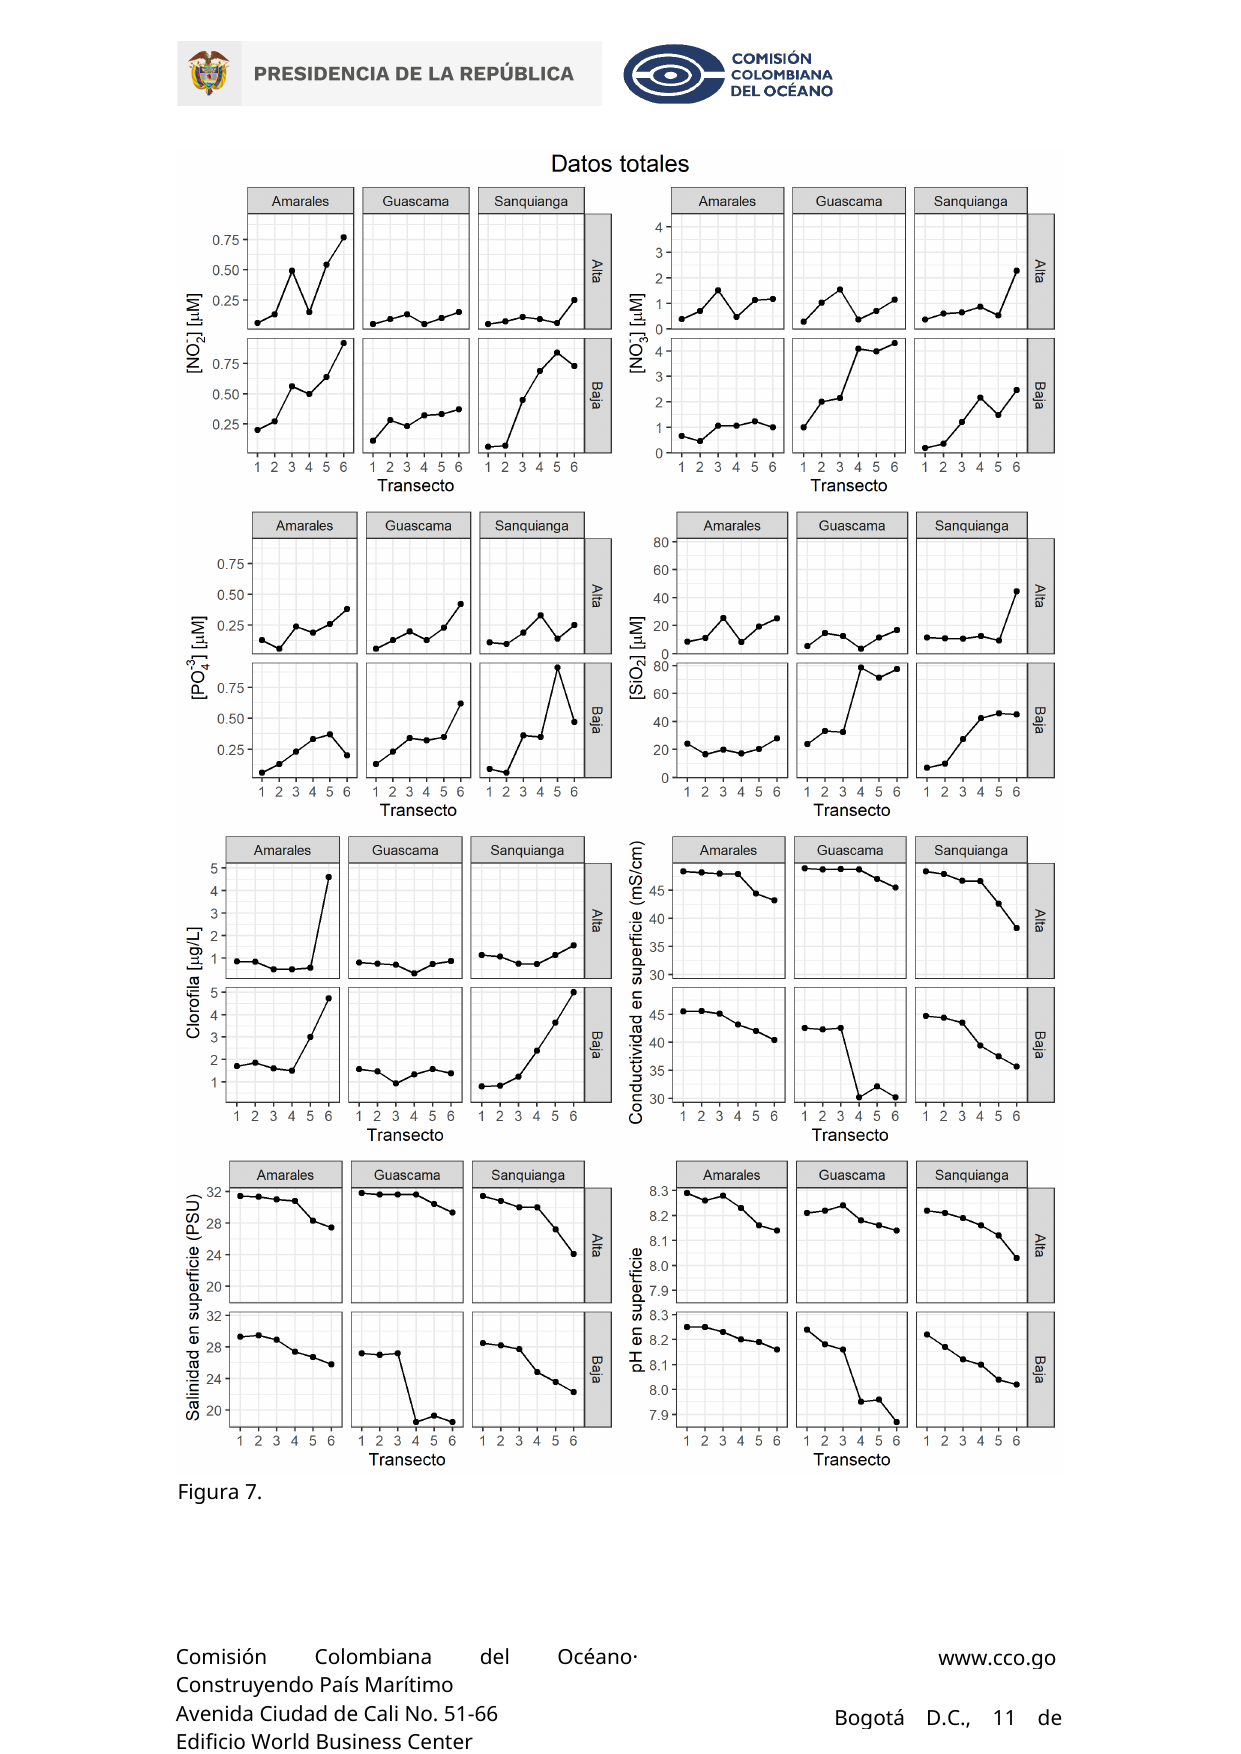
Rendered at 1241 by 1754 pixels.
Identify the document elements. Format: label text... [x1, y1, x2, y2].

picture [177, 41, 603, 106]
text Figura 7. [177, 1477, 1063, 1505]
picture [177, 147, 1063, 1477]
picture [642, 42, 824, 107]
